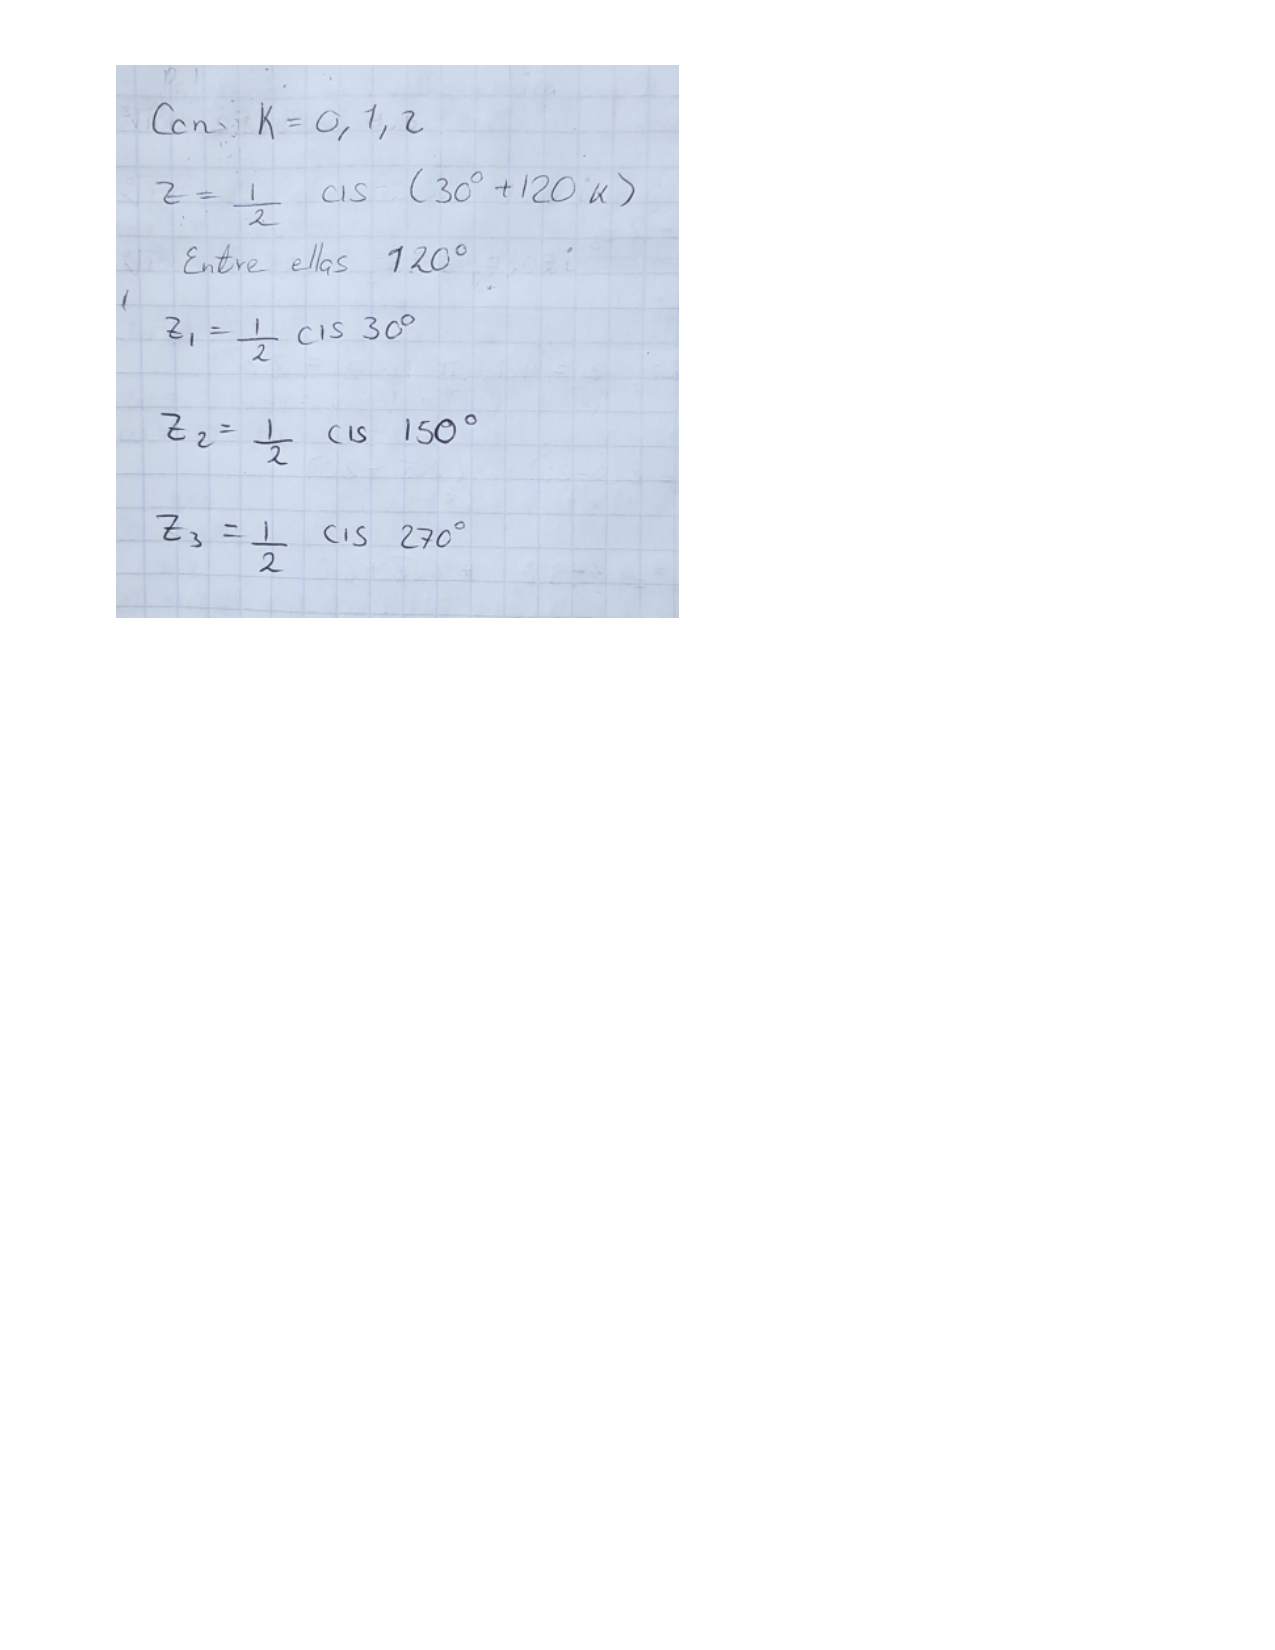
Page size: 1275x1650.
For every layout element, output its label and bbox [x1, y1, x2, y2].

picture [116, 65, 679, 618]
